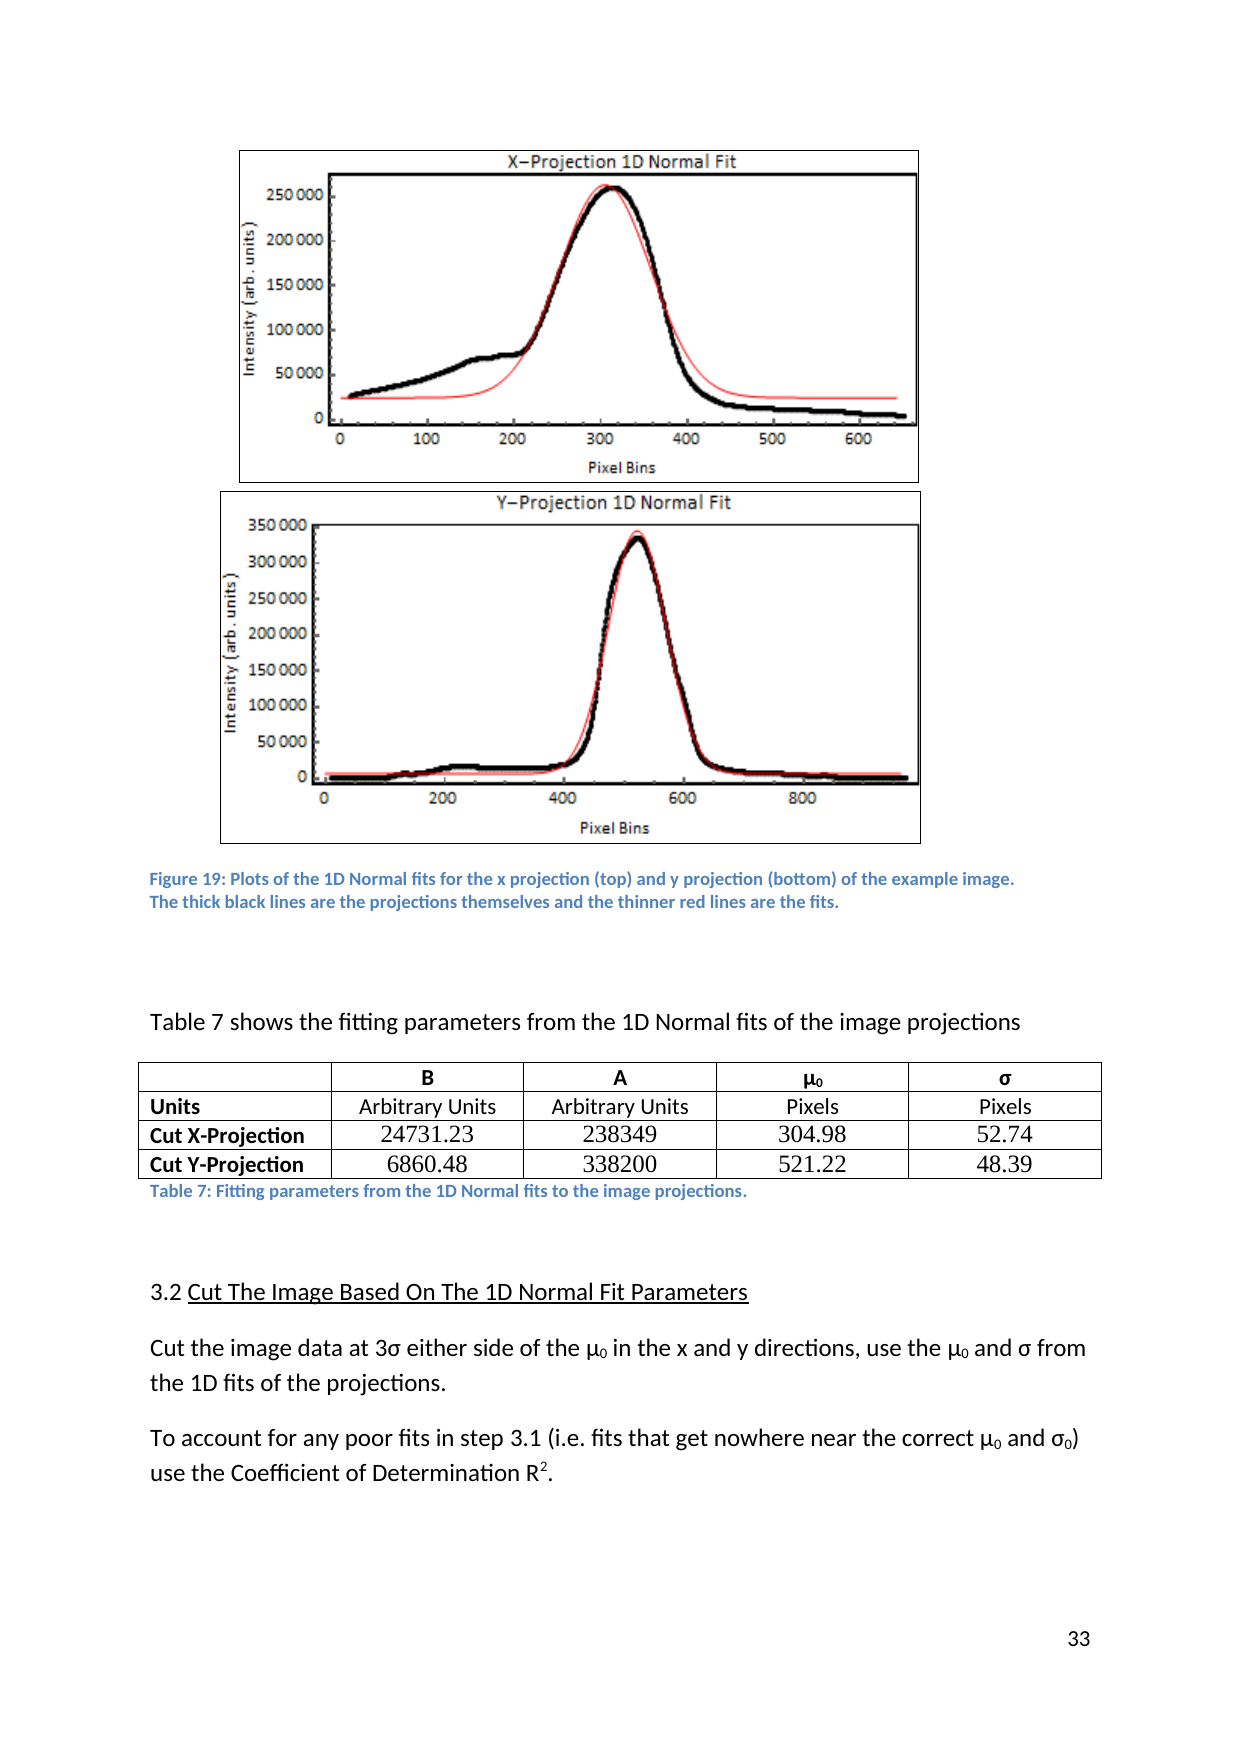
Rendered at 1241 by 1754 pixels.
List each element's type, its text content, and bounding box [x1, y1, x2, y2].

table_cell [524, 1121, 716, 1149]
table_cell [909, 1121, 1101, 1149]
table_cell Units [139, 1092, 331, 1120]
table_cell [332, 1121, 523, 1149]
text To account for any poor fits in step 3.1 (i.e. fits that get nowhere near the correct μ0 and σ0) use the Coefficient of Determination R2. [150, 1422, 1090, 1488]
text Table 7 shows the fitting parameters from the 1D Normal fits of the image projections [150, 1006, 1090, 1036]
table_cell [717, 1121, 908, 1149]
table_header A [524, 1063, 716, 1091]
table_header B [332, 1063, 523, 1091]
text Table 7: Fitting parameters from the 1D Normal fits to the image projections. [150, 1179, 1090, 1202]
table_cell [717, 1150, 908, 1178]
table_header μ0 [717, 1063, 908, 1091]
table_cell Pixels [909, 1092, 1101, 1120]
table_cell Pixels [717, 1092, 908, 1120]
text Cut the image data at 3σ either side of the μ0 in the x and y directions, use the μ0 and σ from the 1D fits of the projections. [150, 1332, 1090, 1397]
table_cell Arbitrary Units [524, 1092, 716, 1120]
table_cell Cut X-Projection [139, 1121, 331, 1149]
table_header σ [909, 1063, 1101, 1091]
table_header [139, 1063, 331, 1091]
table_cell [909, 1150, 1101, 1178]
table_cell [524, 1150, 716, 1178]
table_cell [332, 1150, 523, 1178]
picture [221, 492, 920, 843]
table_cell Cut Y-Projection [139, 1150, 331, 1178]
table_cell Arbitrary Units [332, 1092, 523, 1120]
text 3.2 Cut The Image Based On The 1D Normal Fit Parameters [150, 1276, 1090, 1306]
picture [240, 151, 918, 482]
